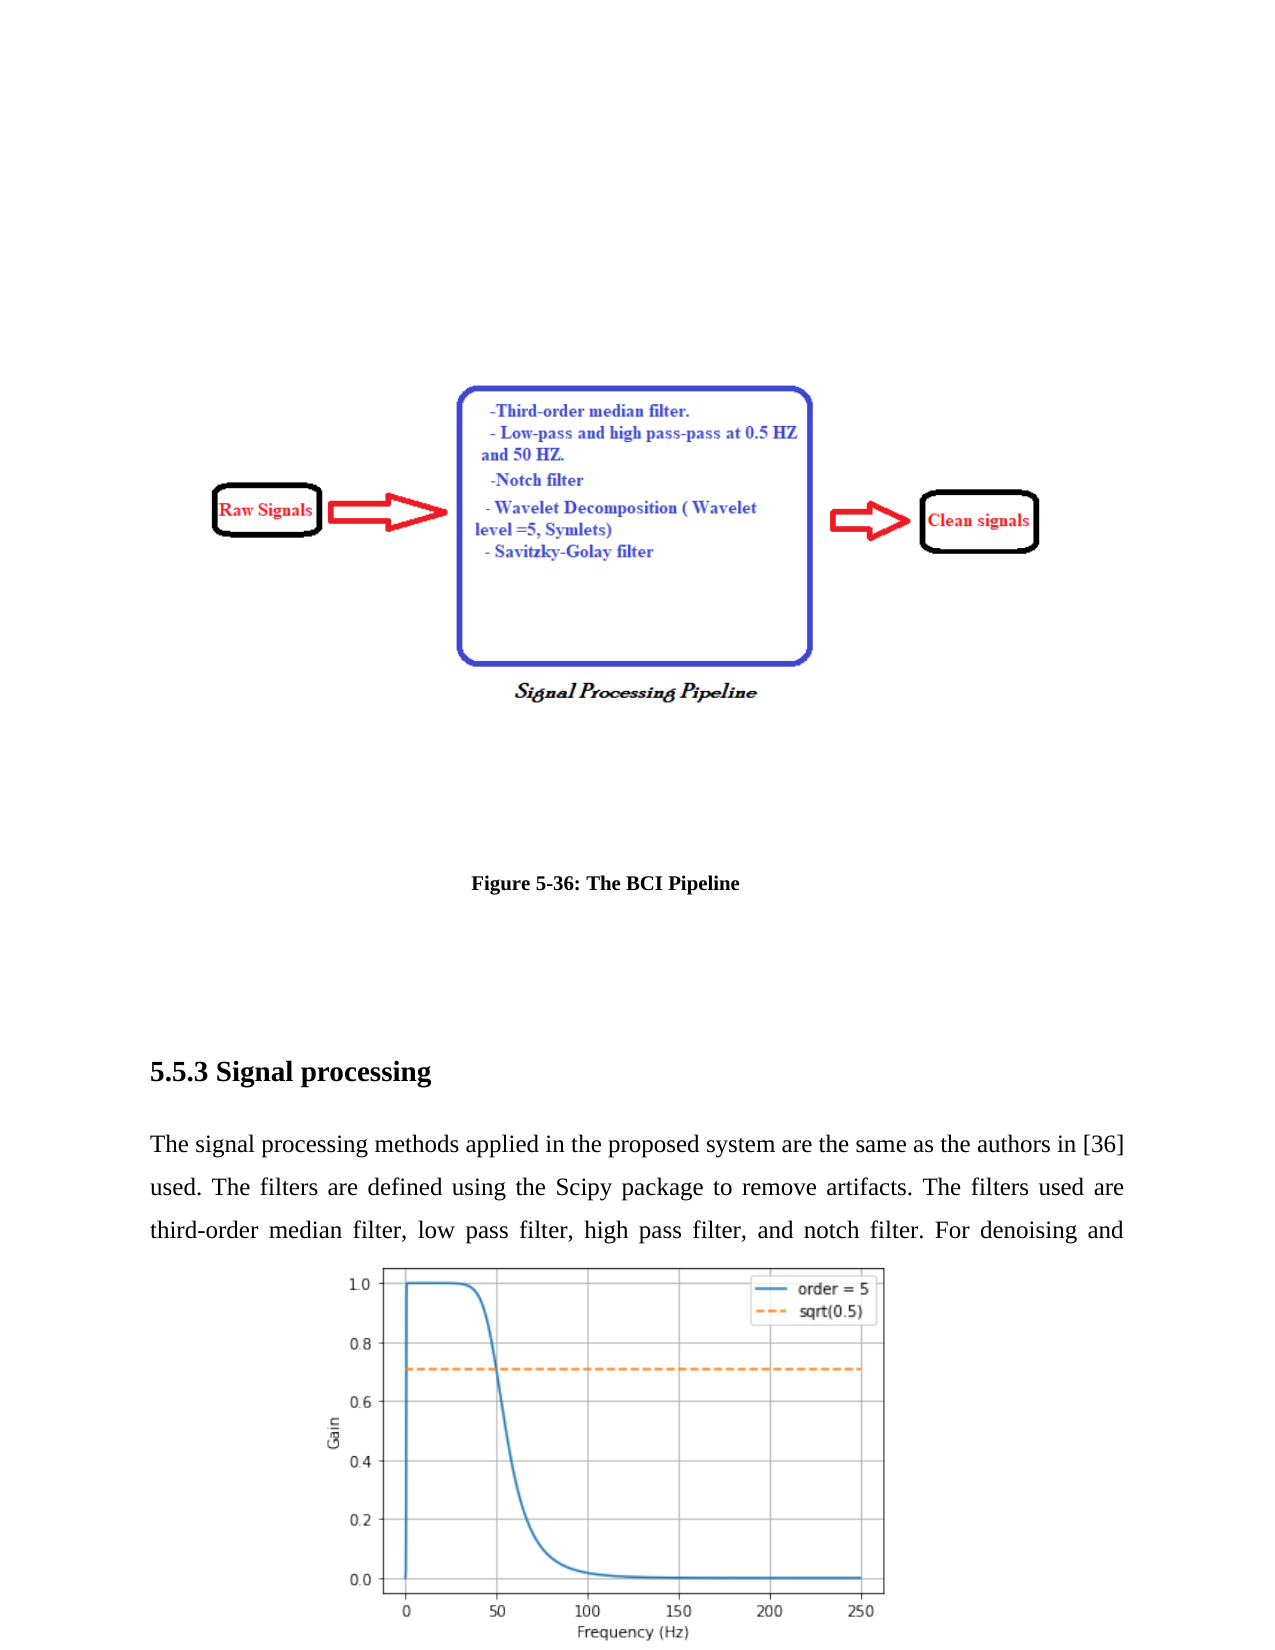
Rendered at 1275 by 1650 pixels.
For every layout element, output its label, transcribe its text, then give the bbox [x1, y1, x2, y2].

picture [135, 321, 1076, 850]
picture [317, 1259, 894, 1650]
subtitle 5.5.3 Signal processing [150, 1054, 1050, 1088]
